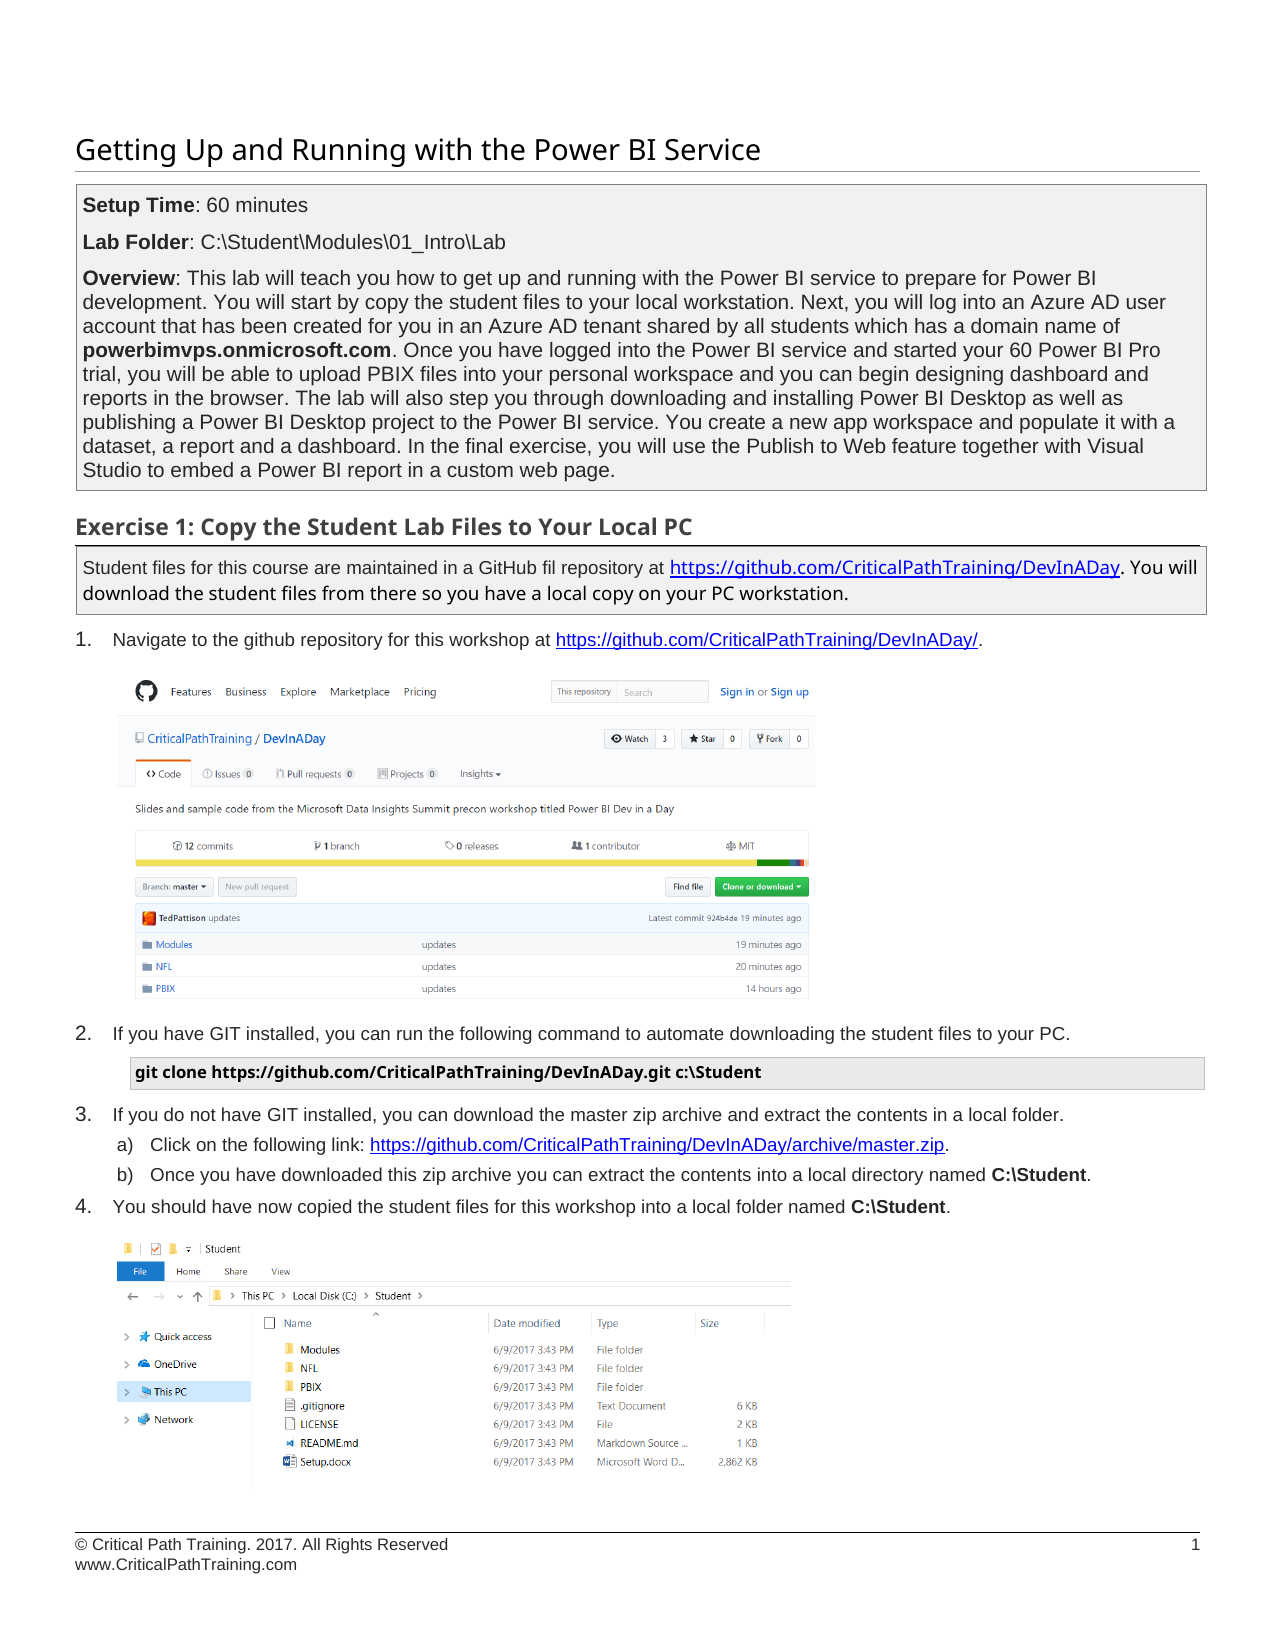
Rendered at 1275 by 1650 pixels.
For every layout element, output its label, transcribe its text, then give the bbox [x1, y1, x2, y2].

subtitle Getting Up and Running with the Power BI Service [75, 129, 1200, 171]
subtitle Exercise 1: Copy the Student Lab Files to Your Local PC [75, 511, 1200, 545]
picture [117, 1239, 791, 1490]
picture [117, 672, 816, 999]
text Once you have downloaded this zip archive you can extract the contents into a local directory named C:\Student. [117, 1164, 1200, 1186]
text Setup Time: 60 minutes [77, 185, 1206, 217]
text Click on the following link: https://github.com/CriticalPathTraining/DevInADay/archive/master.zip. [117, 1134, 1200, 1156]
text You should have now copied the student files for this workshop into a local folder named C:\Student. [75, 1194, 1200, 1218]
text Overview: This lab will teach you how to get up and running with the Power BI service to prepare for Power BI development. You will start by copy the student files to your local workstation. Next, you will log into an Azure AD user account that has been created for you in an Azure AD tenant shared by all students which has a domain name of powerbimvps.onmicrosoft.com. Once you have logged into the Power BI service and started your 60 Power BI Pro trial, you will be able to upload PBIX files into your personal workspace and you can begin designing dashboard and reports in the browser. The lab will also step you through downloading and installing Power BI Desktop as well as publishing a Power BI Desktop project to the Power BI service. You create a new app workspace and populate it with a dataset, a report and a dashboard. In the final exercise, you will use the Publish to Web feature together with Visual Studio to embed a Power BI report in a custom web page. [77, 257, 1206, 490]
text Lab Folder: C:\Student\Modules\01_Intro\Lab [77, 221, 1206, 253]
text If you do not have GIT installed, you can download the master zip archive and extract the contents in a local folder. [75, 1102, 1200, 1126]
text If you have GIT installed, you can run the following command to automate downloading the student files to your PC. [75, 1021, 1200, 1044]
text Student files for this course are maintained in a GitHub fil repository at https://github.com/CriticalPathTraining/DevInADay. You will download the student files from there so you have a local copy on your PC workstation. [77, 547, 1206, 614]
text Navigate to the github repository for this workshop at https://github.com/CriticalPathTraining/DevInADay/. [75, 627, 1200, 651]
text git clone https://github.com/CriticalPathTraining/DevInADay.git c:\Student [131, 1058, 1204, 1089]
